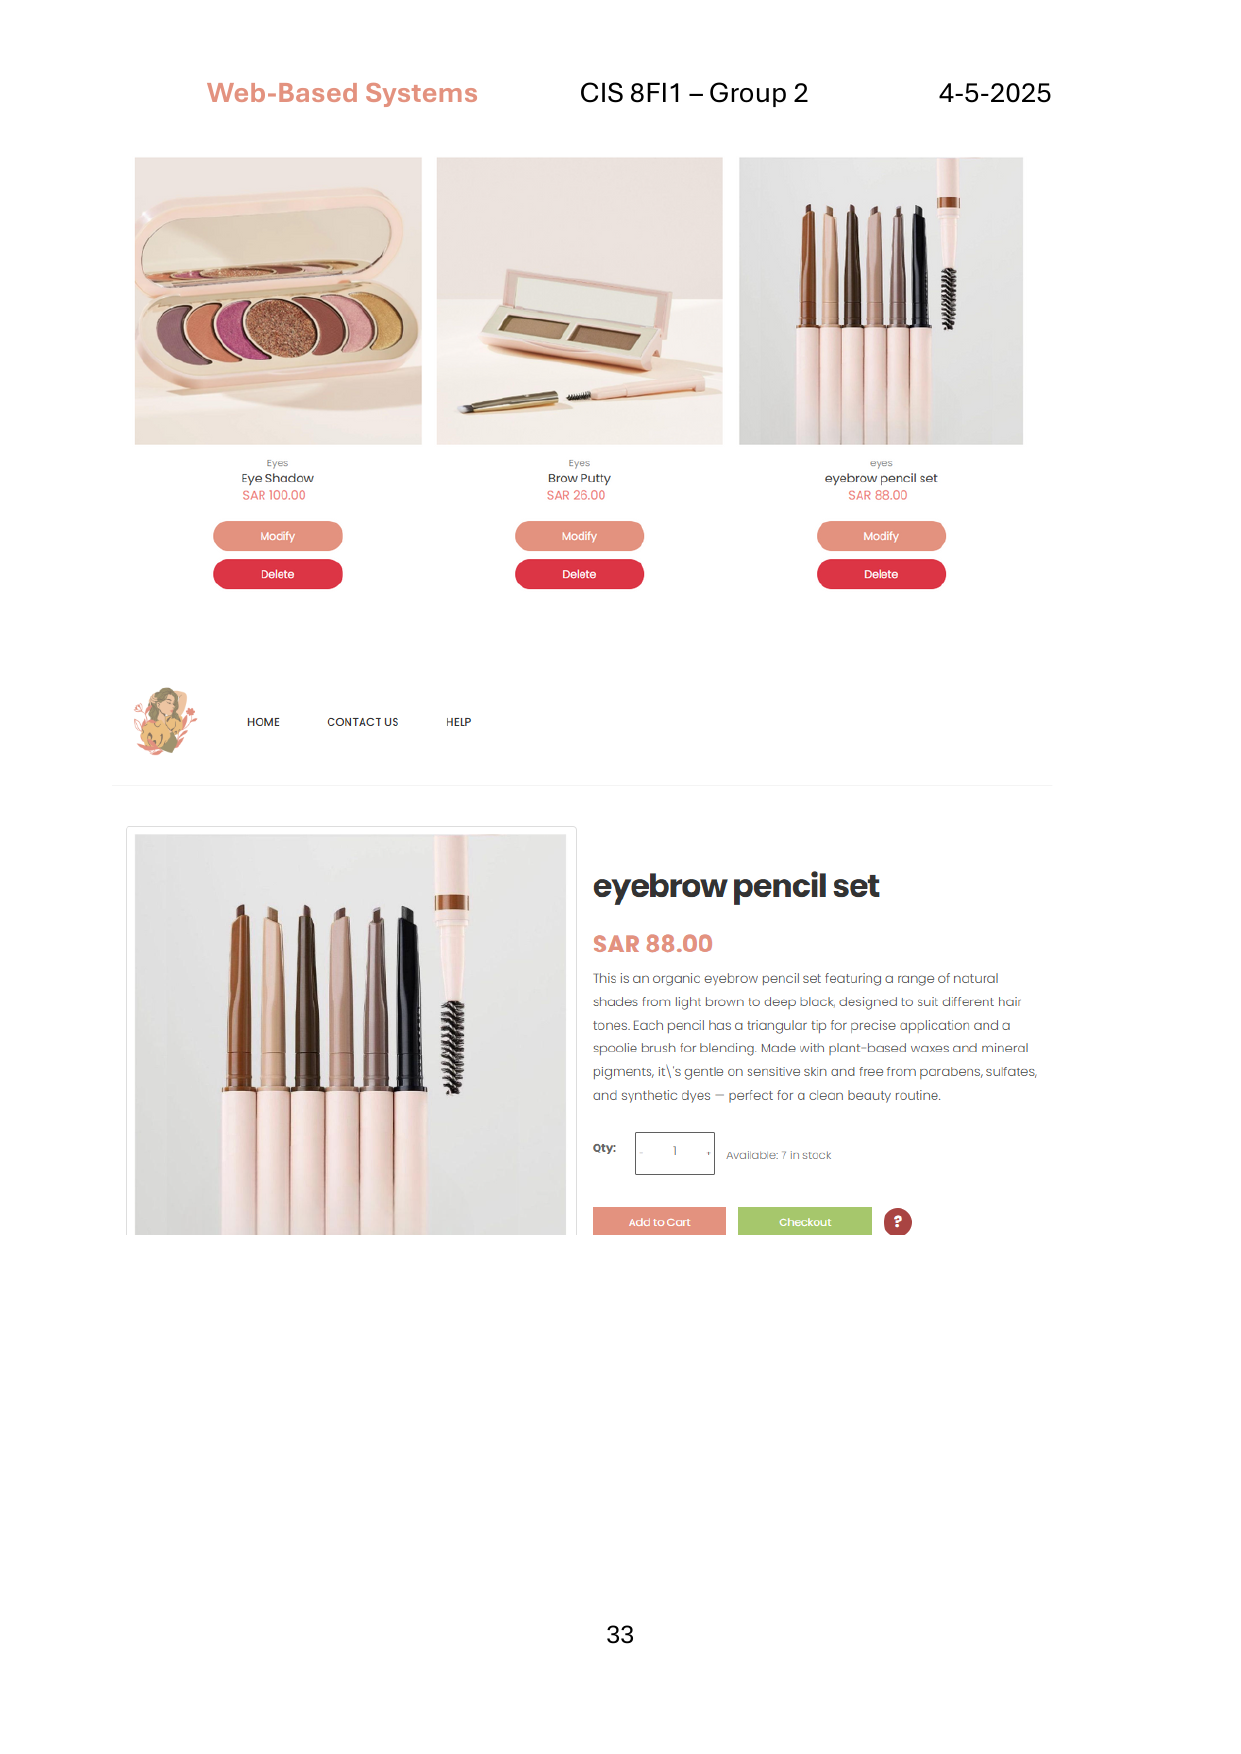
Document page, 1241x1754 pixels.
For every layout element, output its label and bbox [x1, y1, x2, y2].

picture [112, 150, 1053, 611]
picture [112, 682, 1053, 1235]
